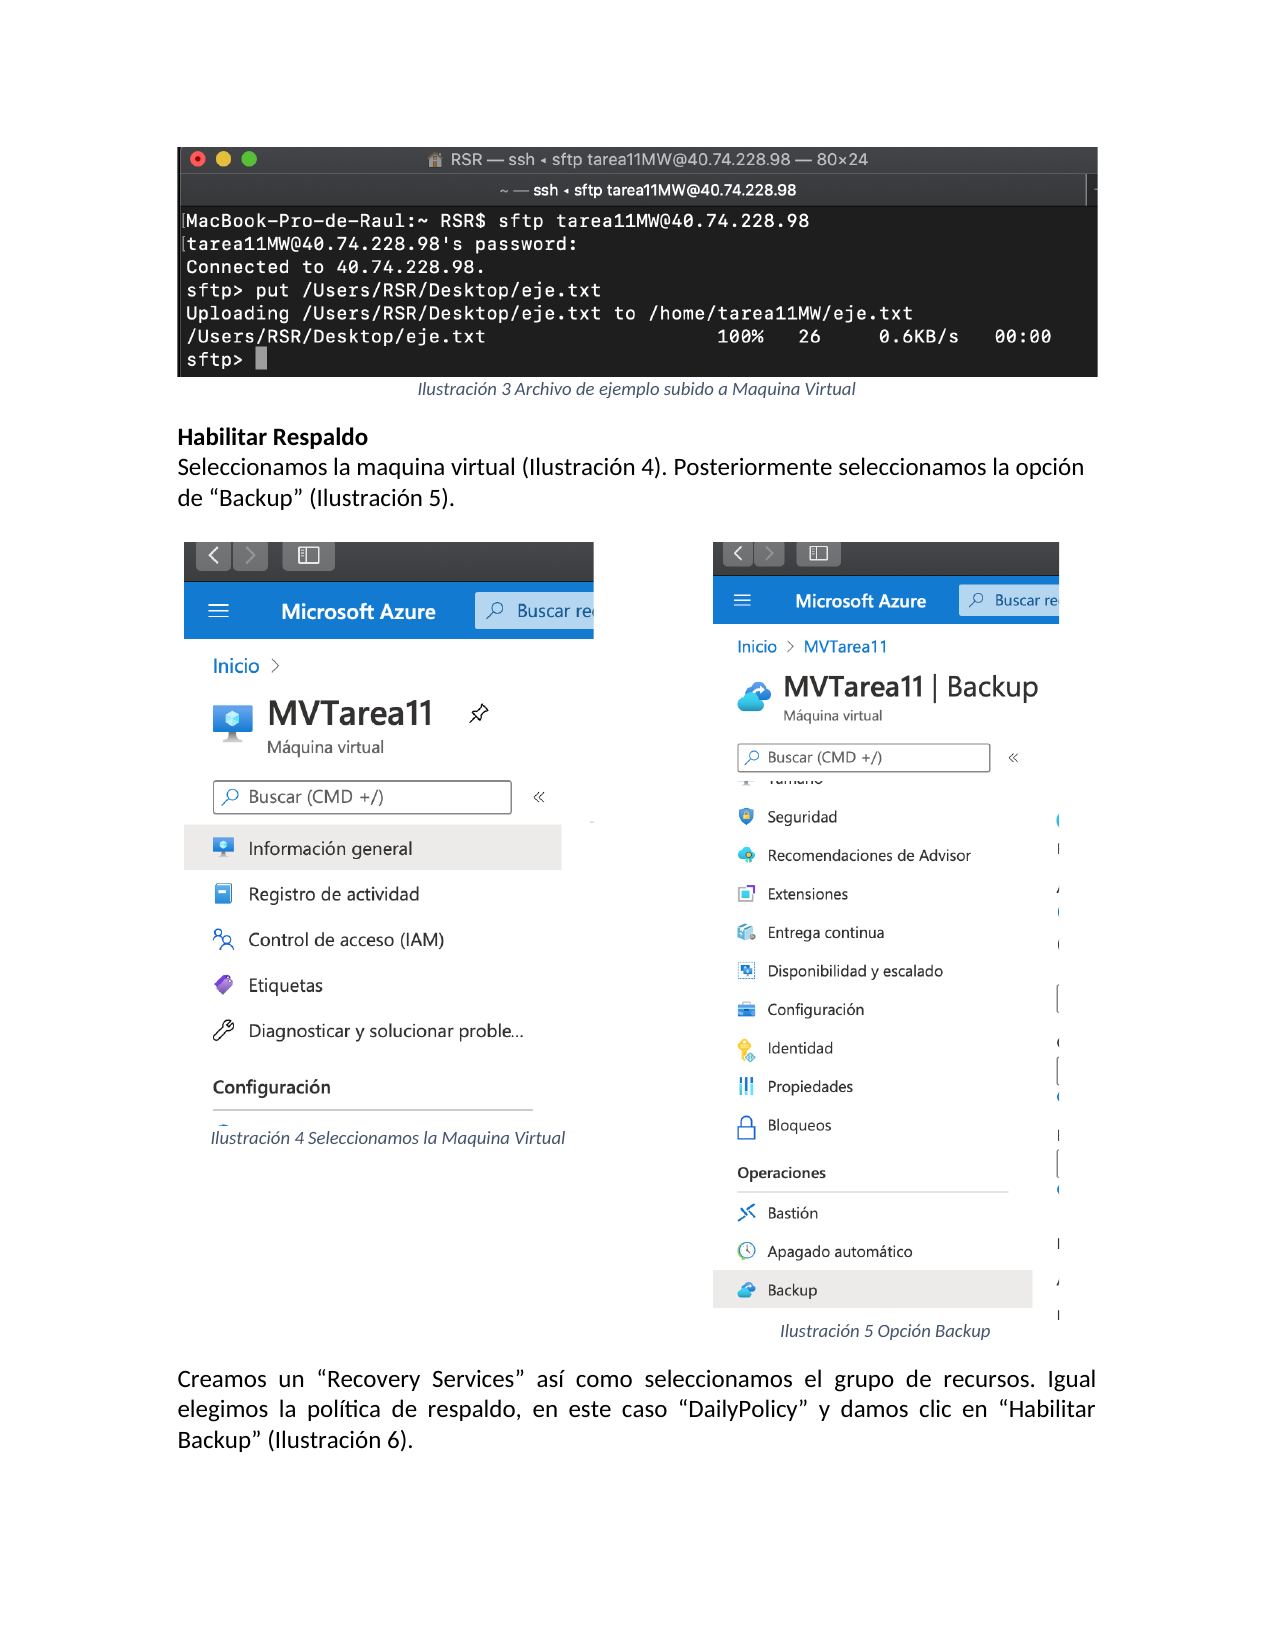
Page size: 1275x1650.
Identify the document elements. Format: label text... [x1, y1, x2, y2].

text Seleccionamos la maquina virtual (Ilustración 4). Posteriormente seleccionamos la opción de “Backup” (Ilustración 5). [177, 451, 1098, 512]
picture [713, 542, 1060, 1320]
text Ilustración 5 Opción Backup [674, 1319, 1098, 1342]
text Habilitar Respaldo [177, 421, 1098, 451]
text Ilustración 3 Archivo de ejemplo subido a Maquina Virtual [177, 377, 1098, 400]
text Ilustración 4 Seleccionamos la Maquina Virtual [177, 1126, 601, 1149]
picture [177, 147, 1098, 377]
text Creamos un “Recovery Services” así como seleccionamos el grupo de recursos. Igual elegimos la política de respaldo, en este caso “DailyPolicy” y damos clic en “Habilitar Backup” (Ilustración 6). [177, 1363, 1098, 1454]
picture [184, 542, 594, 1126]
